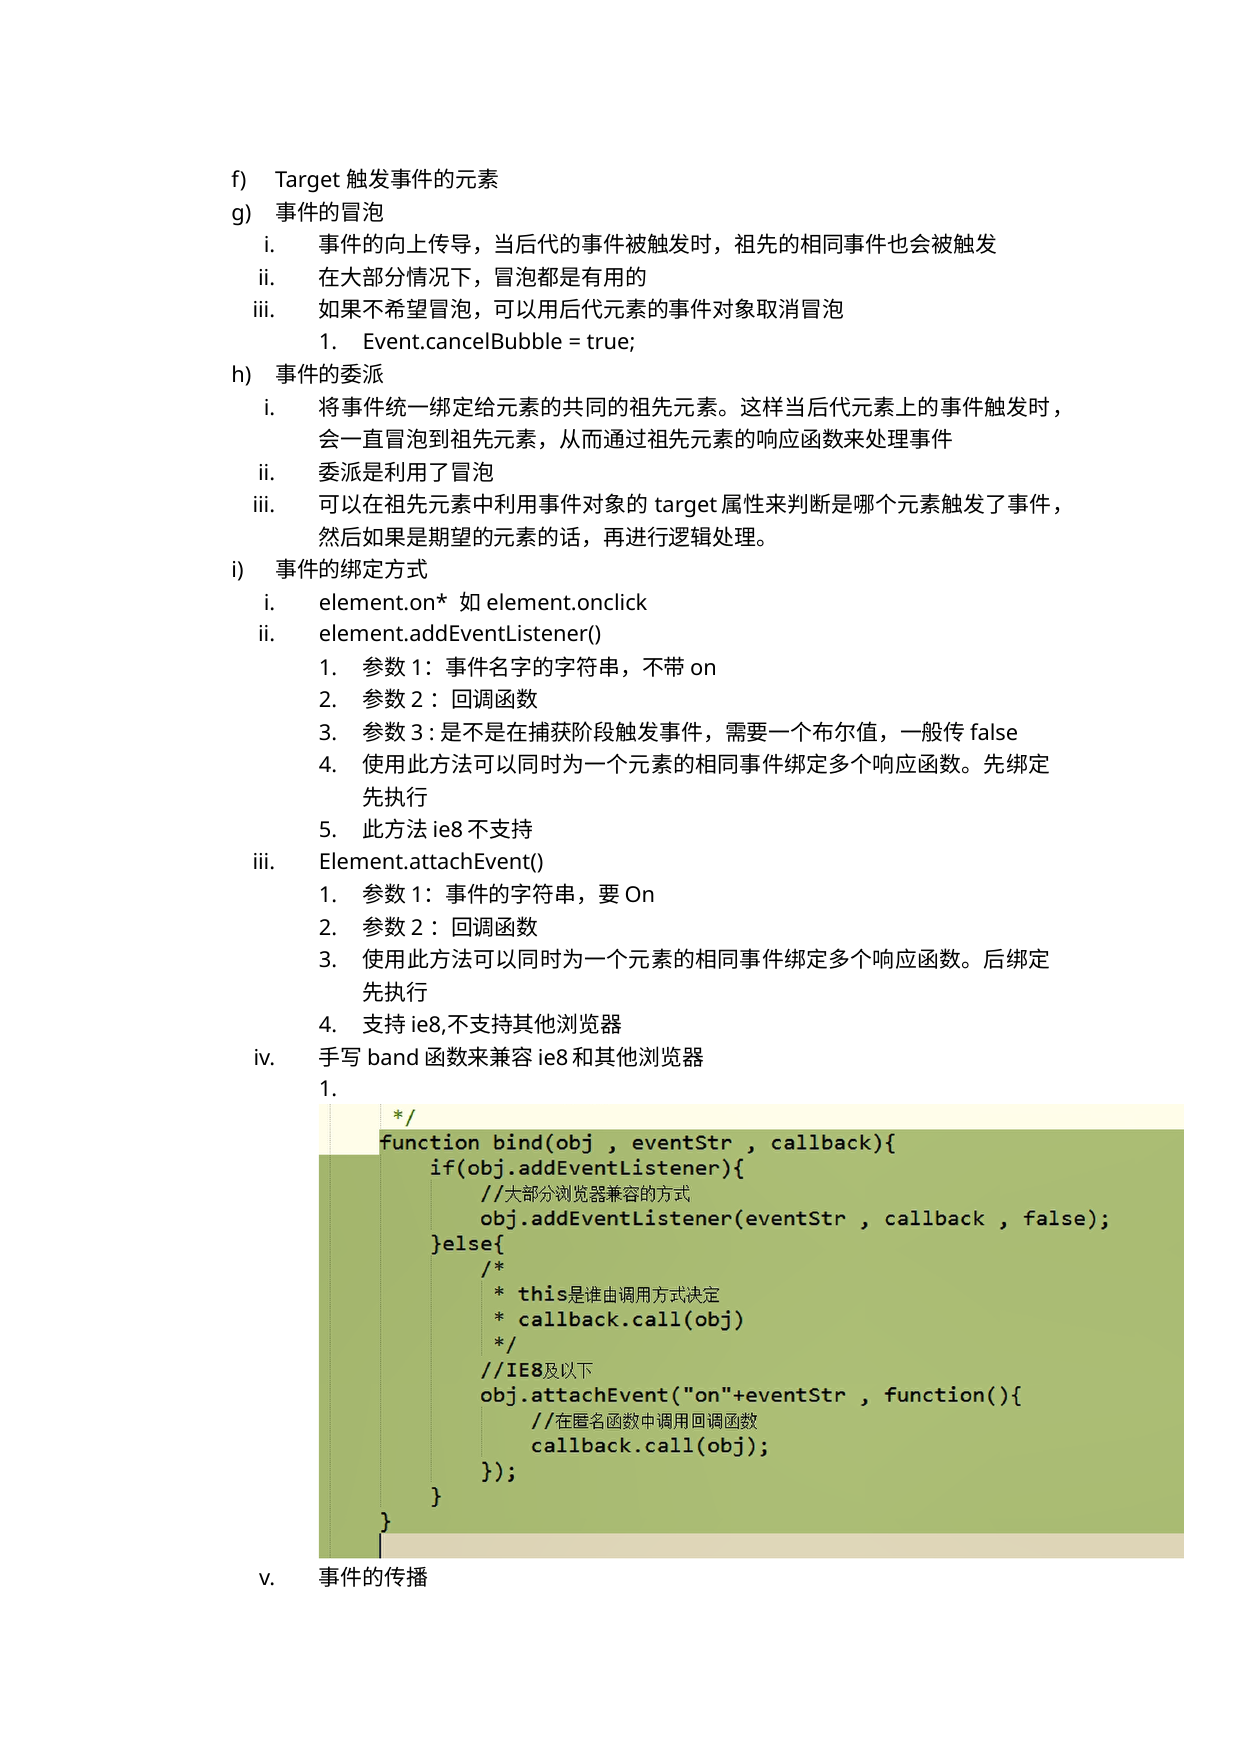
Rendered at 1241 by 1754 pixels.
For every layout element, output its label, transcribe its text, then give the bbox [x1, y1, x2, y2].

list 事件的冒泡 [231, 194, 1053, 227]
list 使用此方法可以同时为一个元素的相同事件绑定多个响应函数。后绑定先执行 [319, 942, 1053, 1007]
list 在大部分情况下，冒泡都是有用的 [275, 259, 1053, 292]
list 参数1：事件的字符串，要On [319, 877, 1053, 909]
list element.addEventListener() [275, 617, 1053, 649]
list 支持ie8,不支持其他浏览器 [319, 1007, 1053, 1039]
list 使用此方法可以同时为一个元素的相同事件绑定多个响应函数。先绑定先执行 [319, 747, 1053, 812]
list 手写band函数来兼容ie8和其他浏览器 [275, 1039, 1053, 1072]
picture [318, 1104, 1184, 1559]
list 事件的向上传导，当后代的事件被触发时，祖先的相同事件也会被触发 [275, 227, 1053, 259]
list 此方法ie8不支持 [319, 812, 1053, 844]
list 事件的委派 [231, 357, 1053, 389]
list 委派是利用了冒泡 [275, 454, 1053, 487]
list Event.cancelBubble = true; [319, 324, 1053, 357]
list 参数2 ：回调函数 [319, 909, 1053, 942]
list 参数1：事件名字的字符串，不带on [319, 649, 1053, 682]
list 事件的传播 [275, 1559, 1053, 1592]
list 参数2 ：回调函数 [319, 682, 1053, 714]
list 将事件统一绑定给元素的共同的祖先元素。这样当后代元素上的事件触发时，会一直冒泡到祖先元素，从而通过祖先元素的响应函数来处理事件 [275, 389, 1053, 454]
list 如果不希望冒泡，可以用后代元素的事件对象取消冒泡 [275, 292, 1053, 324]
list 可以在祖先元素中利用事件对象的target属性来判断是哪个元素触发了事件，然后如果是期望的元素的话，再进行逻辑处理。 [275, 487, 1053, 552]
list 事件的绑定方式 [231, 552, 1053, 584]
list element.on* 如 element.onclick [275, 584, 1053, 617]
list 参数3 : 是不是在捕获阶段触发事件，需要一个布尔值，一般传false [319, 714, 1053, 747]
list Element.attachEvent() [275, 844, 1053, 877]
list Target 触发事件的元素 [231, 162, 1053, 194]
